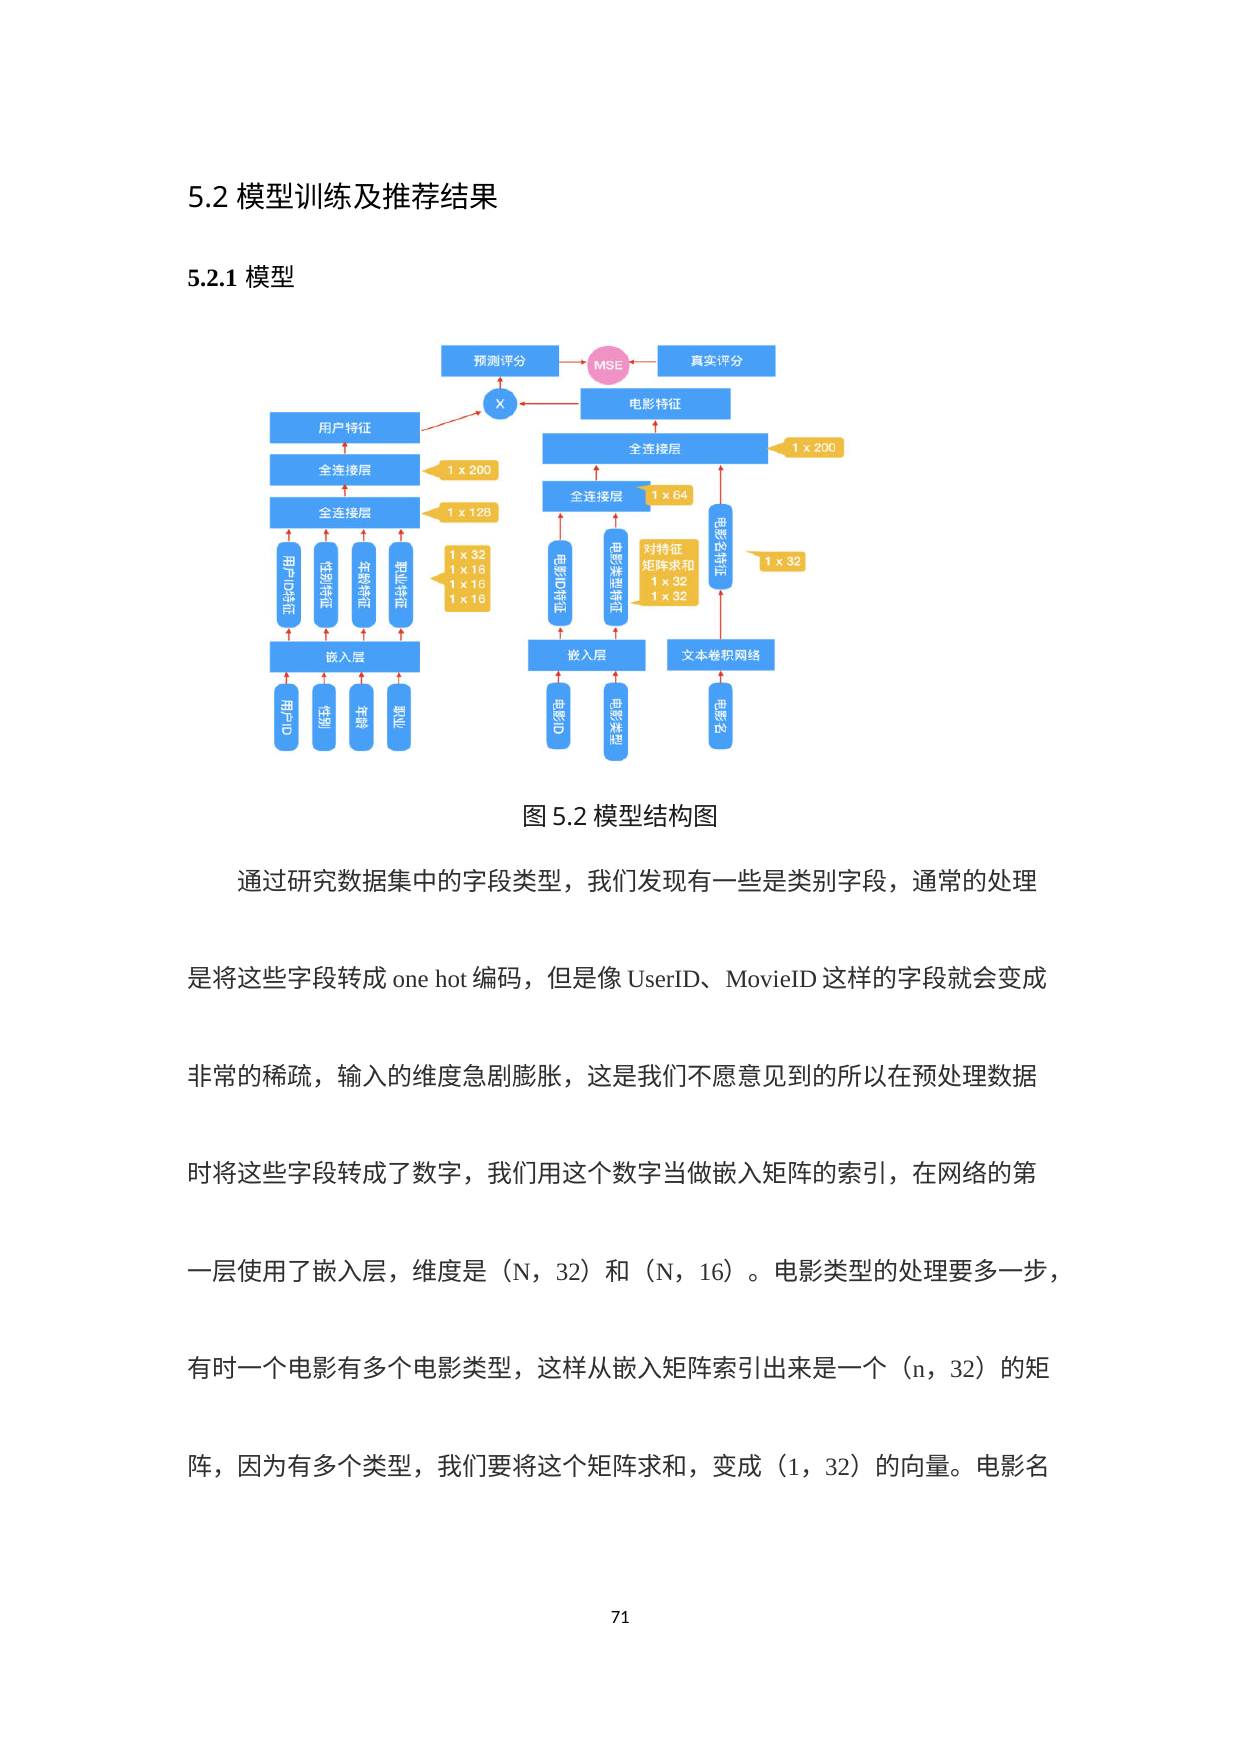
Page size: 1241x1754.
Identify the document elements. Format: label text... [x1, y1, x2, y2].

picture [250, 344, 863, 762]
subtitle 5.2 模型训练及推荐结果 [187, 162, 1053, 227]
text 图5.2 模型结构图 [187, 782, 1053, 847]
subtitle 5.2.1 模型 [187, 243, 1053, 308]
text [187, 847, 1053, 1497]
